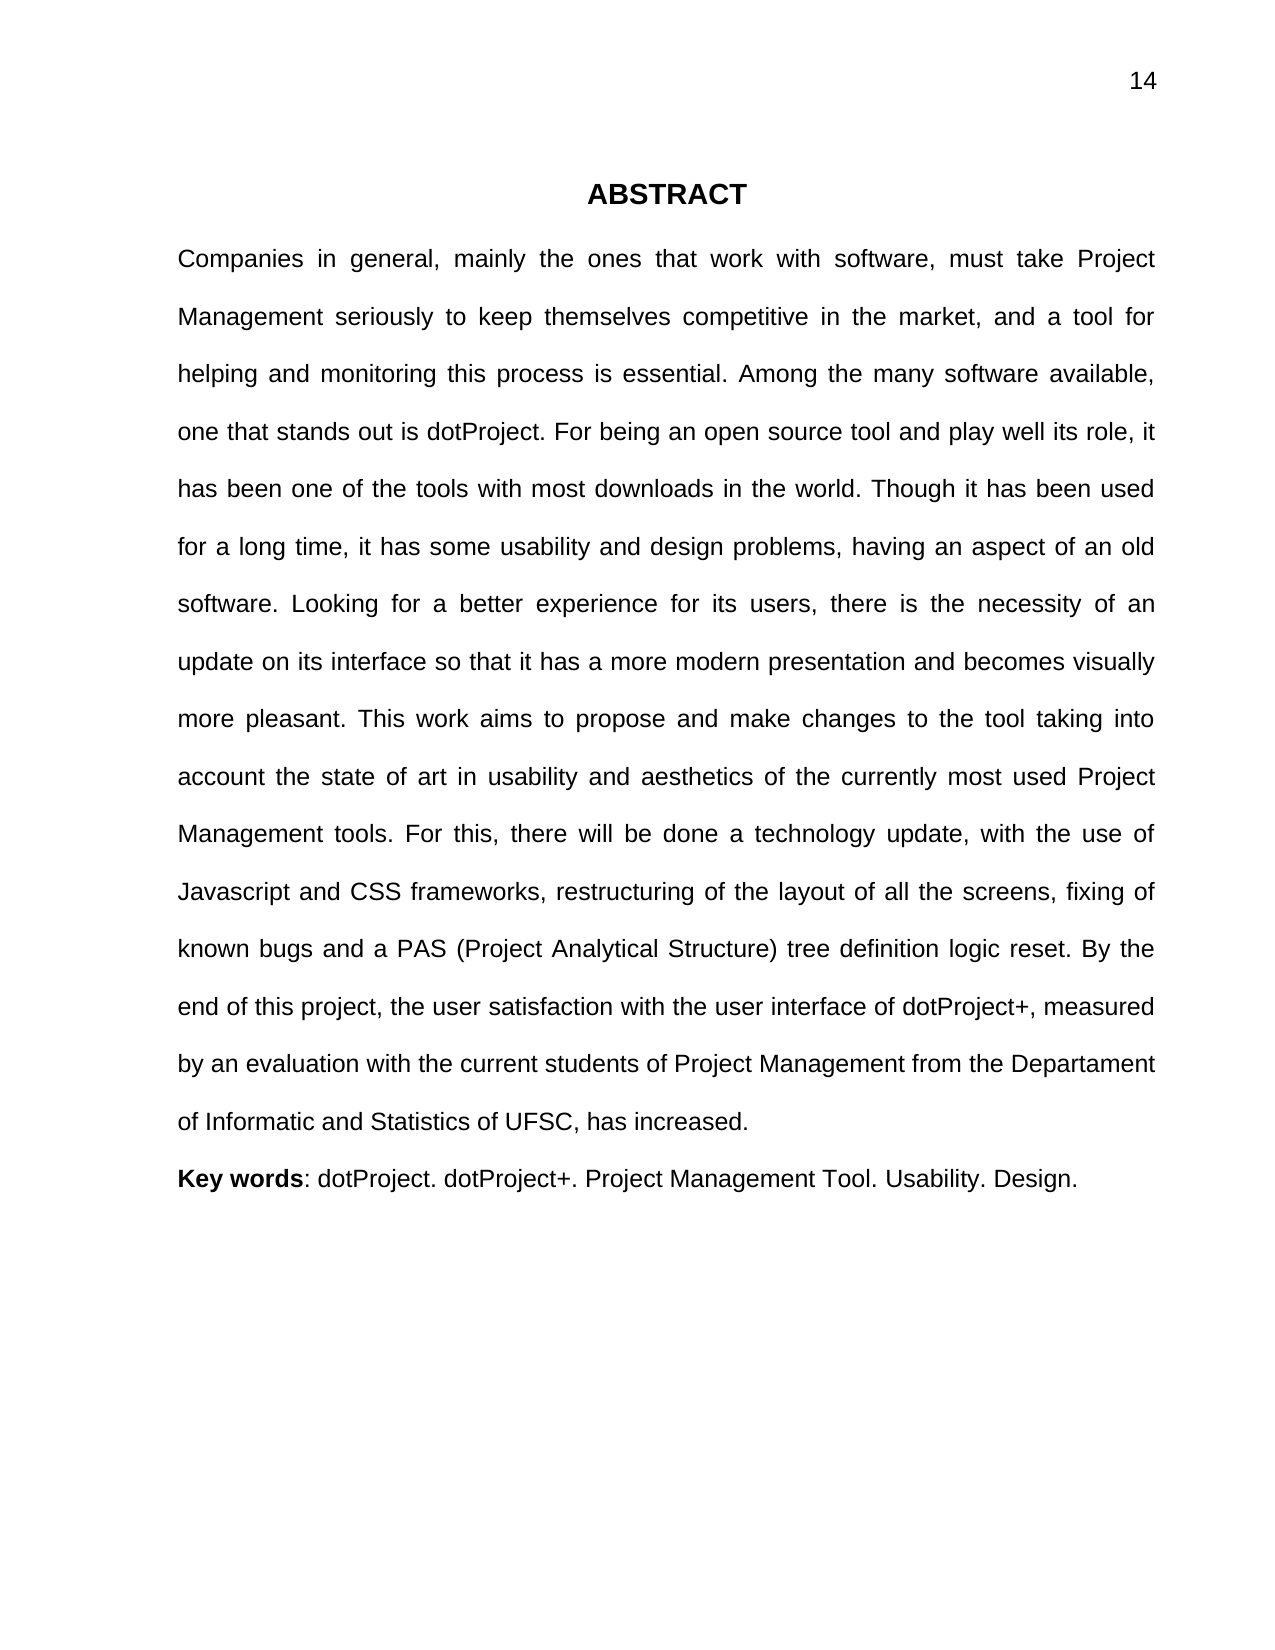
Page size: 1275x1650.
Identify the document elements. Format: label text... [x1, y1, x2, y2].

text Companies in general, mainly the ones that work with software, must take Project Management seriously to keep themselves competitive in the market, and a tool for helping and monitoring this process is essential. Among the many software available, one that stands out is dotProject. For being an open source tool and play well its role, it has been one of the tools with most downloads in the world. Though it has been used for a long time, it has some usability and design problems, having an aspect of an old software. Looking for a better experience for its users, there is the necessity of an update on its interface so that it has a more modern presentation and becomes visually more pleasant. This work aims to propose and make changes to the tool taking into account the state of art in usability and aesthetics of the currently most used Project Management tools. For this, there will be done a technology update, with the use of Javascript and CSS frameworks, restructuring of the layout of all the screens, fixing of known bugs and a PAS (Project Analytical Structure) tree definition logic reset. By the end of this project, the user satisfaction with the user interface of dotProject+, measured by an evaluation with the current students of Project Management from the Departament of Informatic and Statistics of UFSC, has increased. [177, 244, 1157, 1136]
text Key words: dotProject. dotProject+. Project Management Tool. Usability. Design. [177, 1164, 1157, 1193]
text ABSTRACT [177, 177, 1157, 211]
